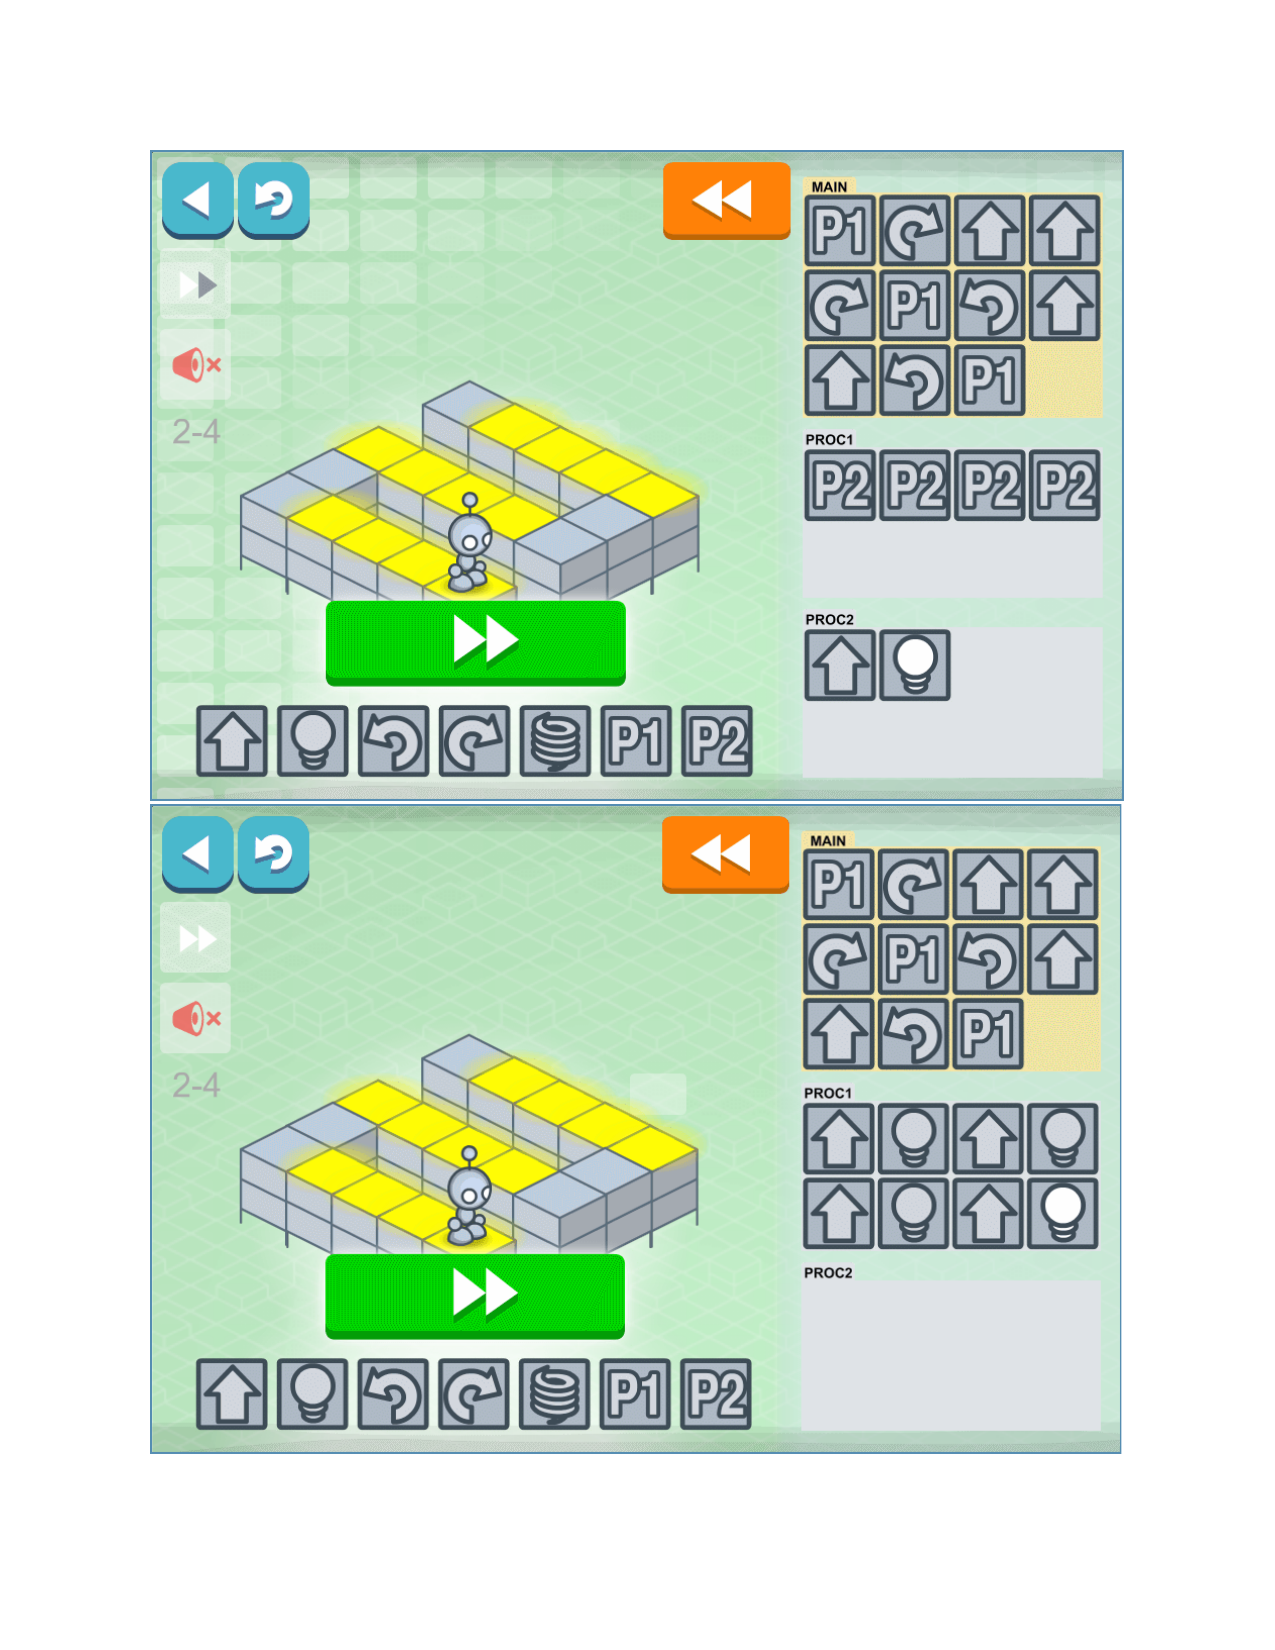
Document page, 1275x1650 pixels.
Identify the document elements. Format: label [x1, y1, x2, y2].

picture [150, 804, 1122, 1455]
picture [150, 150, 1125, 802]
